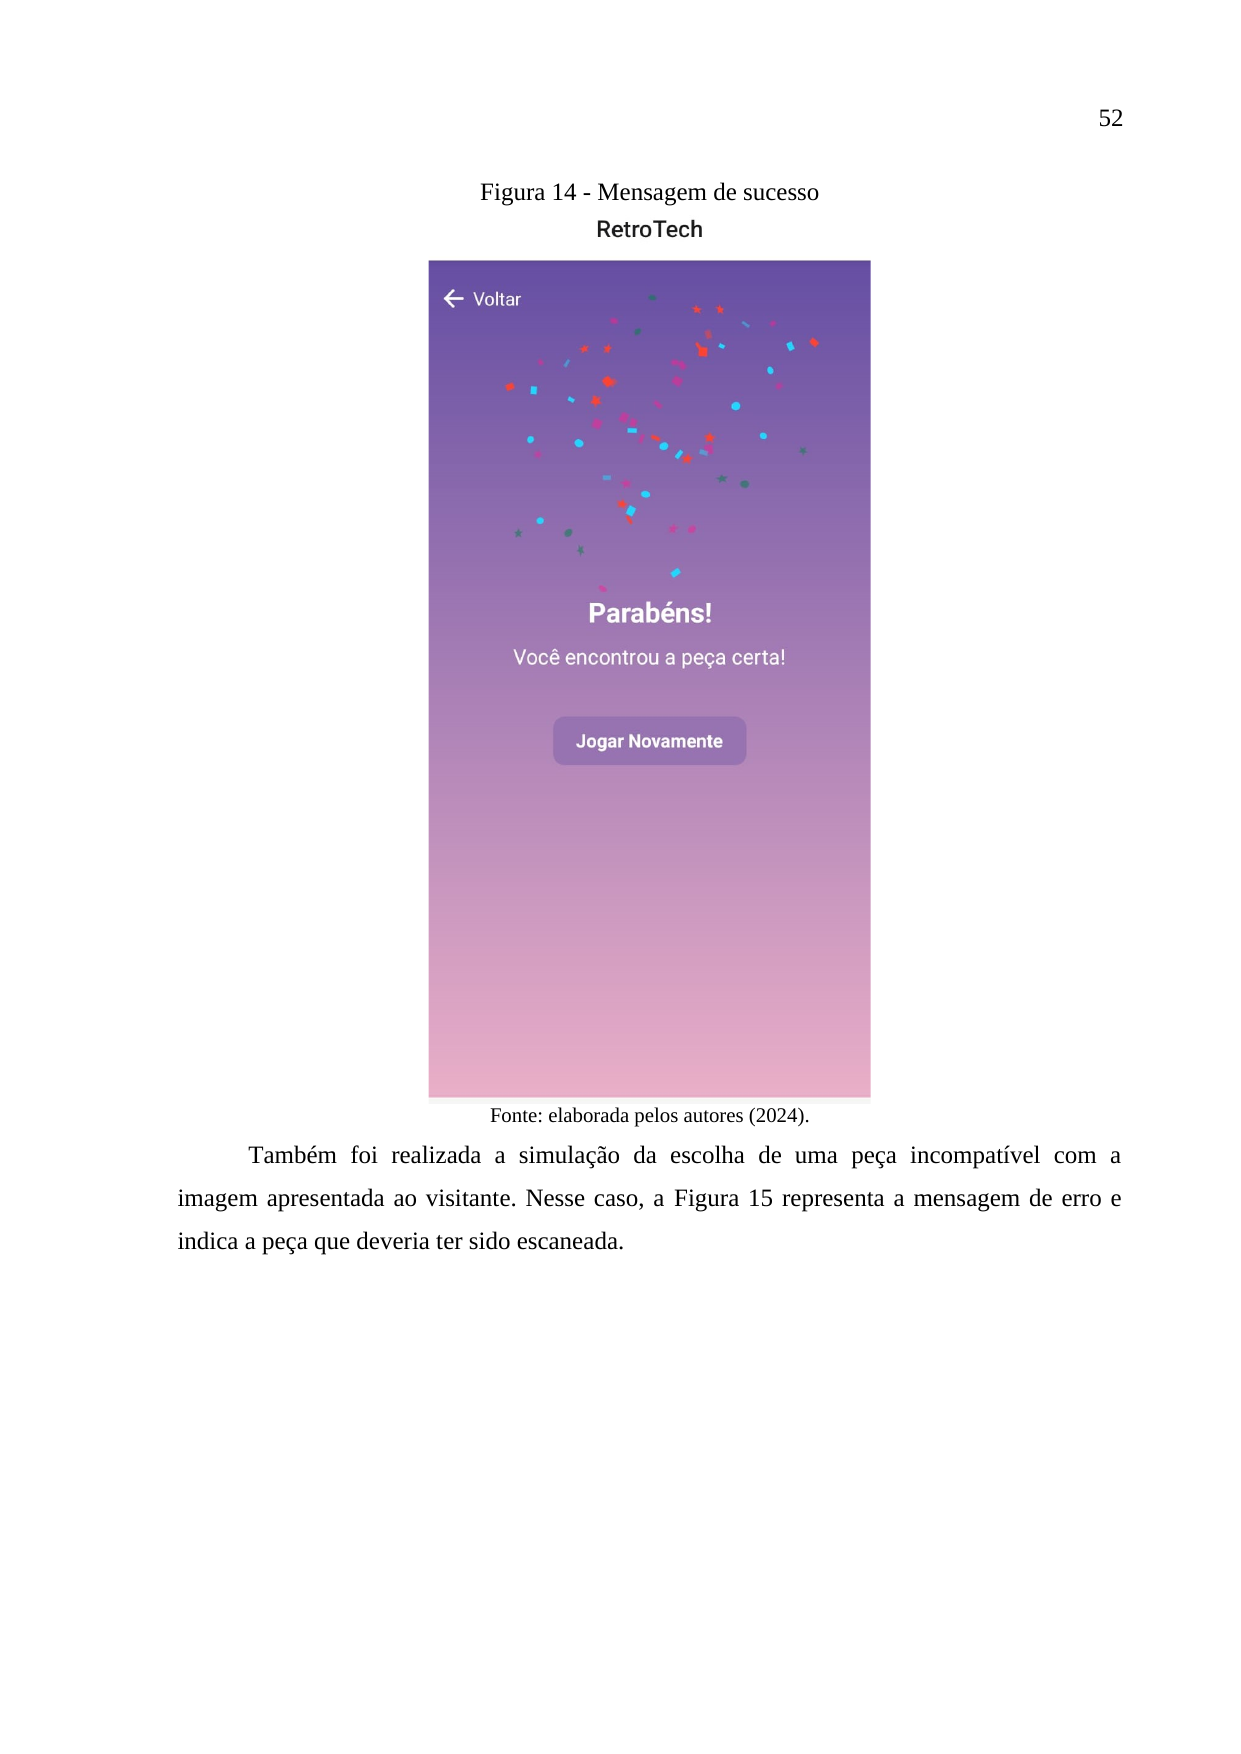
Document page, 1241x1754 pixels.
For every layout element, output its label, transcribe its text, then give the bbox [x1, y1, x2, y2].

text Fonte: elaborada pelos autores (2024). [177, 1103, 1122, 1127]
text Também foi realizada a simulação da escolha de uma peça incompatível com a imagem apresentada ao visitante. Nesse caso, a Figura 15 representa a mensagem de erro e indica a peça que deveria ter sido escaneada. [177, 1140, 1122, 1255]
picture [428, 206, 871, 1104]
